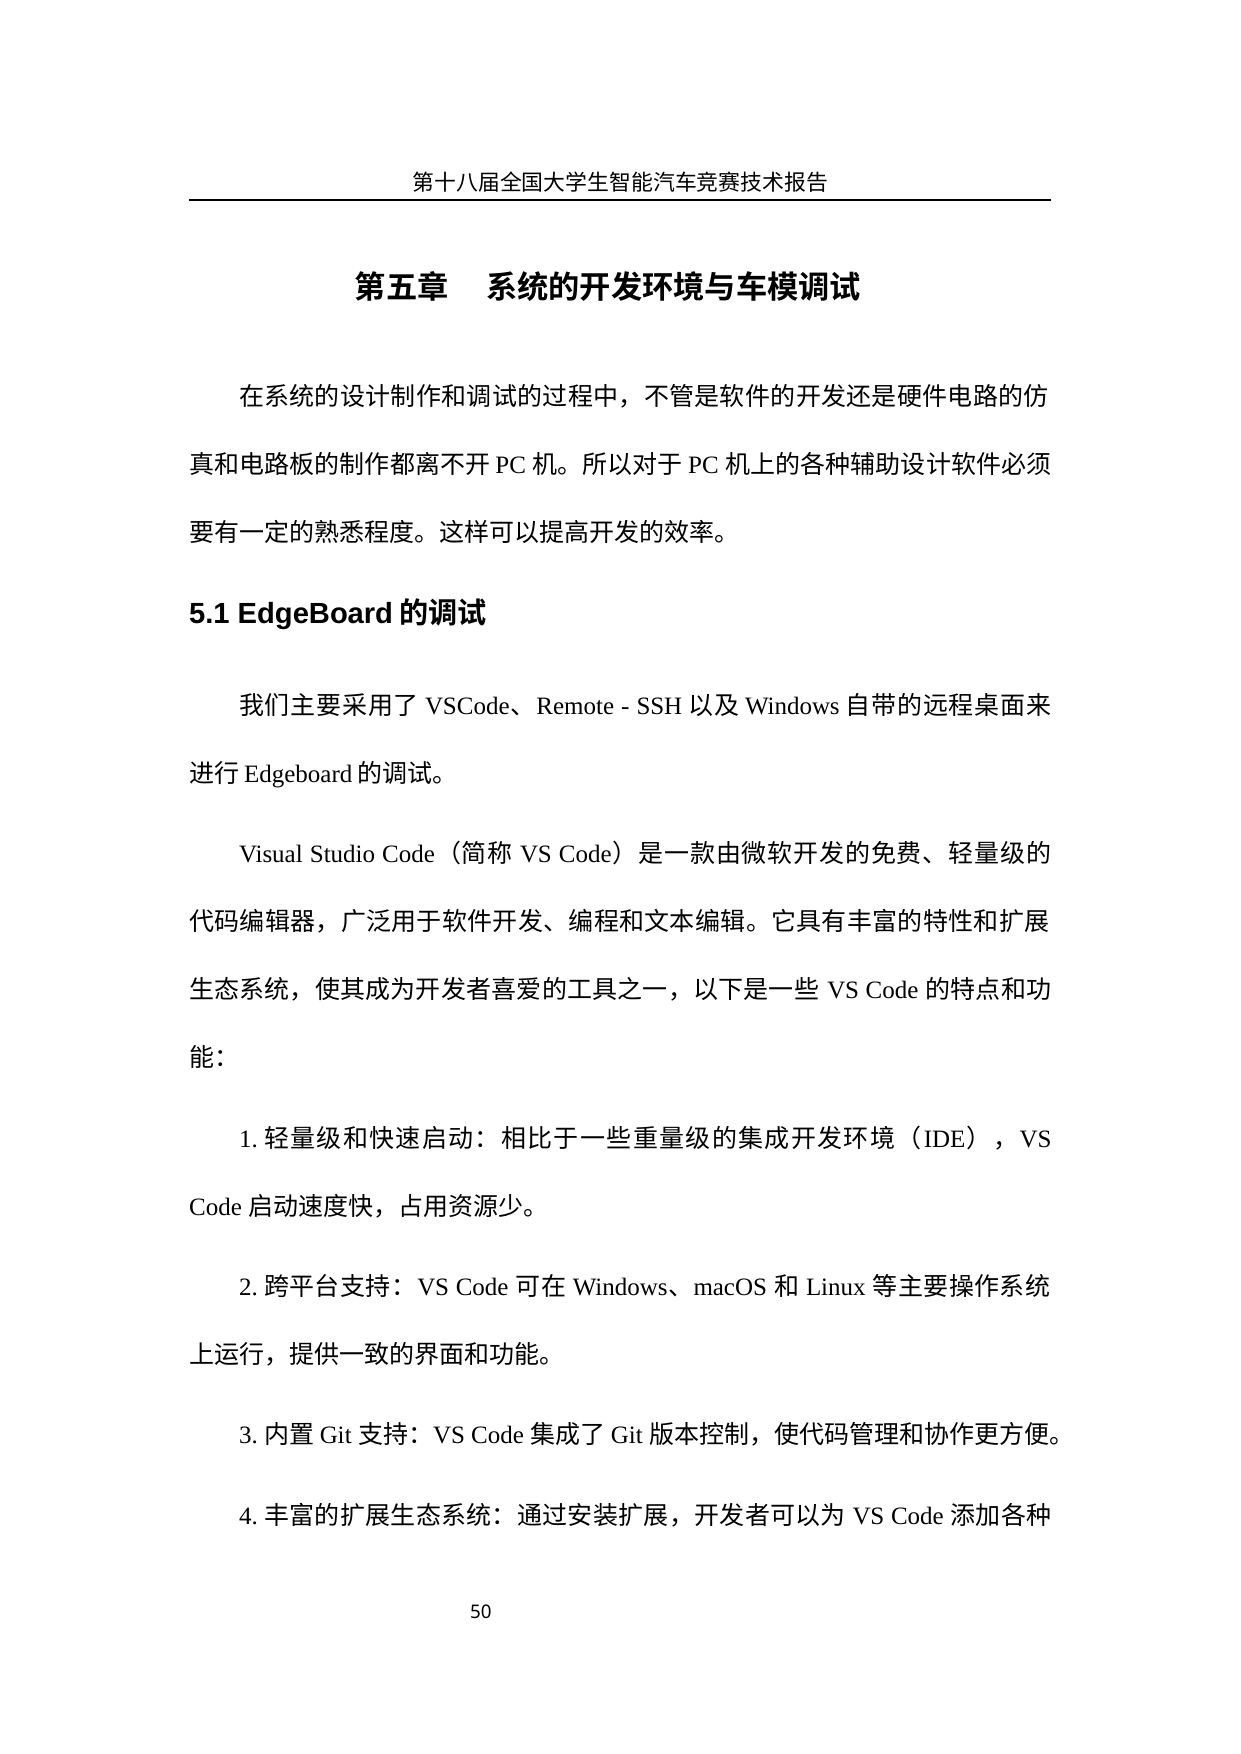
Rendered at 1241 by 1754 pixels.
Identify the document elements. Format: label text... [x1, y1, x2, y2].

text 5.1 EdgeBoard的调试 [189, 577, 1051, 645]
text Visual Studio Code（简称 VS Code）是一款由微软开发的免费、轻量级的代码编辑器，广泛用于软件开发、编程和文本编辑。它具有丰富的特性和扩展生态系统，使其成为开发者喜爱的工具之一，以下是一些 VS Code 的特点和功能： [189, 818, 1051, 1090]
list 内置 Git 支持：VS Code 集成了 Git 版本控制，使代码管理和协作更方便。 [189, 1399, 1051, 1467]
list 轻量级和快速启动：相比于一些重量级的集成开发环境（IDE），VS Code 启动速度快，占用资源少。 [189, 1102, 1051, 1238]
text 我们主要采用了VSCode、Remote - SSH以及Windows自带的远程桌面来进行Edgeboard的调试。 [189, 670, 1051, 806]
list 跨平台支持：VS Code 可在 Windows、macOS 和 Linux 等主要操作系统上运行，提供一致的界面和功能。 [189, 1251, 1051, 1386]
list 系统的开发环境与车模调试 [189, 251, 1026, 319]
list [189, 1479, 1051, 1547]
text 在系统的设计制作和调试的过程中，不管是软件的开发还是硬件电路的仿真和电路板的制作都离不开PC 机。所以对于PC 机上的各种辅助设计软件必须要有一定的熟悉程度。这样可以提高开发的效率。 [189, 361, 1051, 564]
